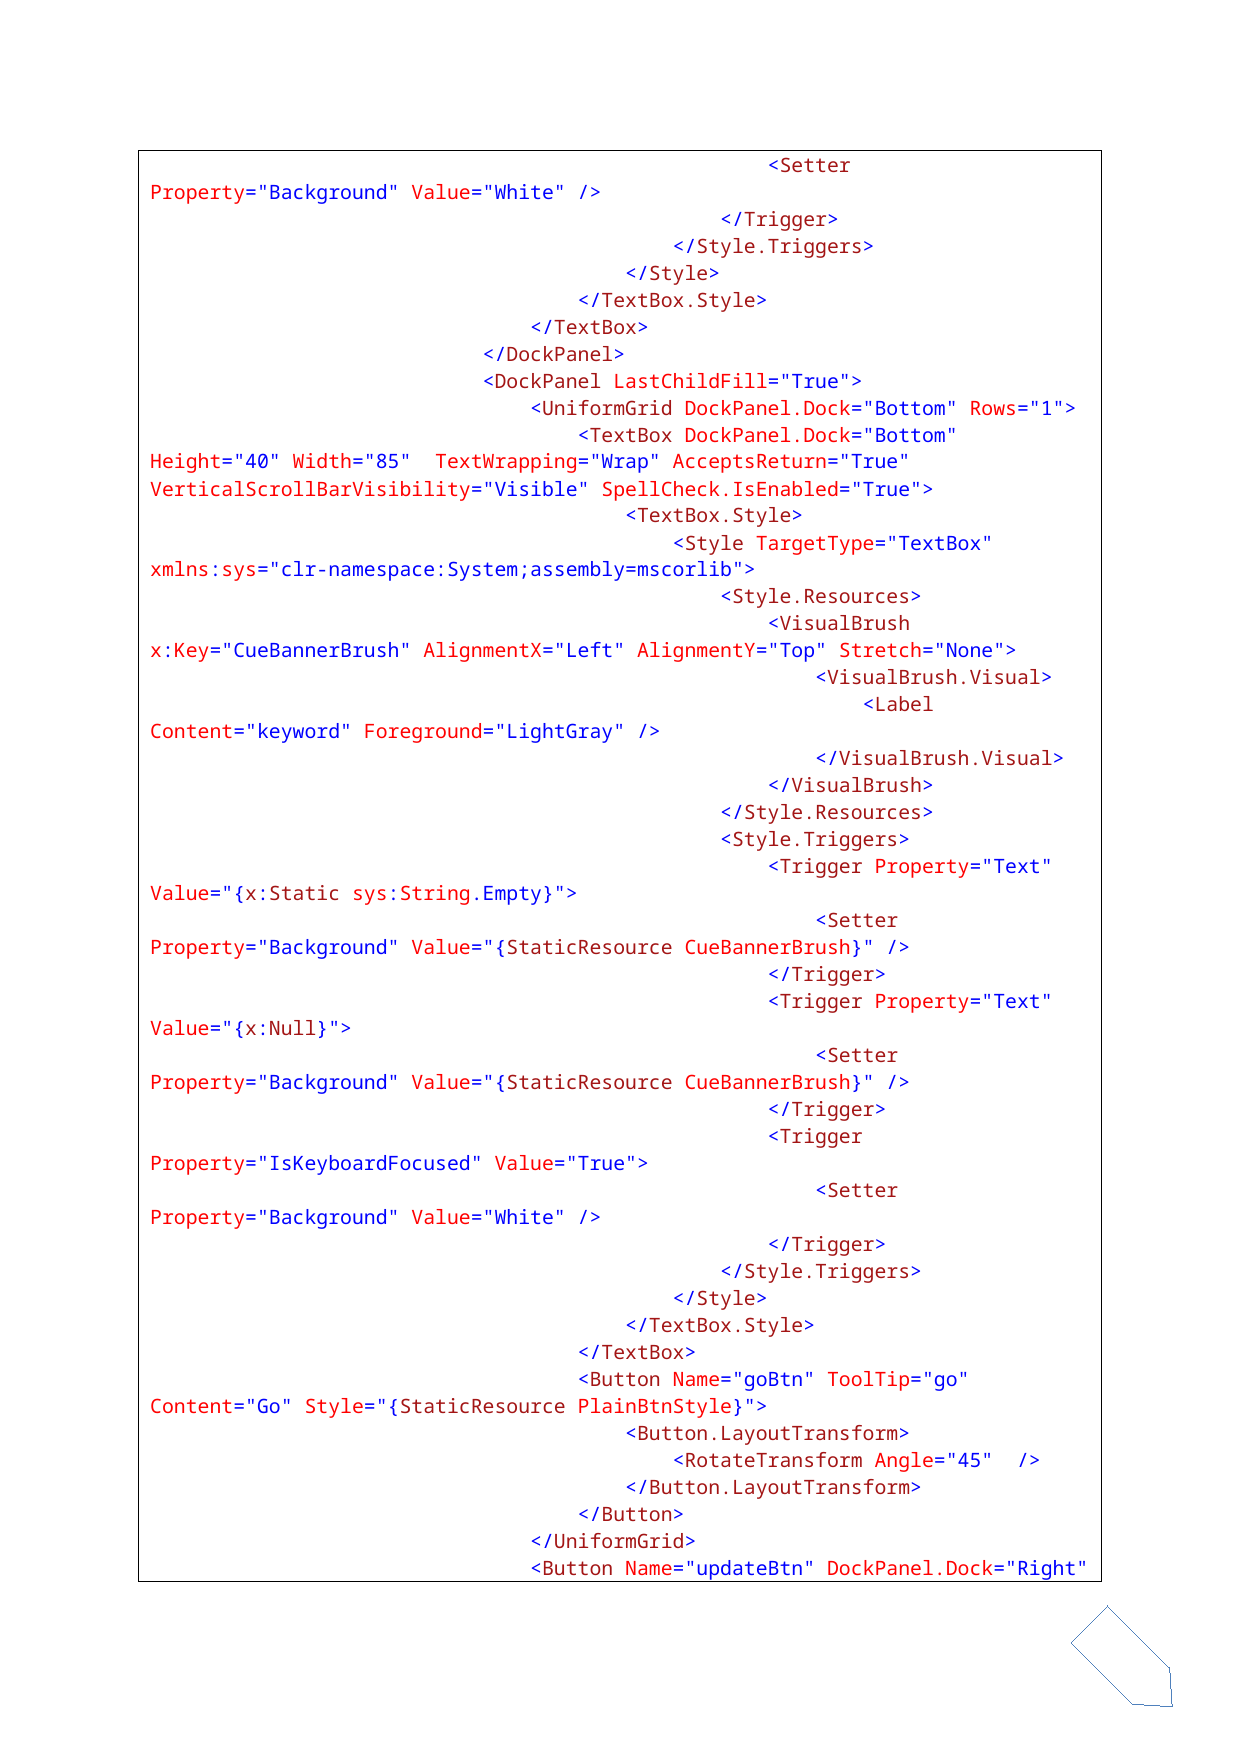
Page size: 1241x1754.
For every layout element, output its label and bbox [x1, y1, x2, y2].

table_cell [139, 151, 1101, 1581]
